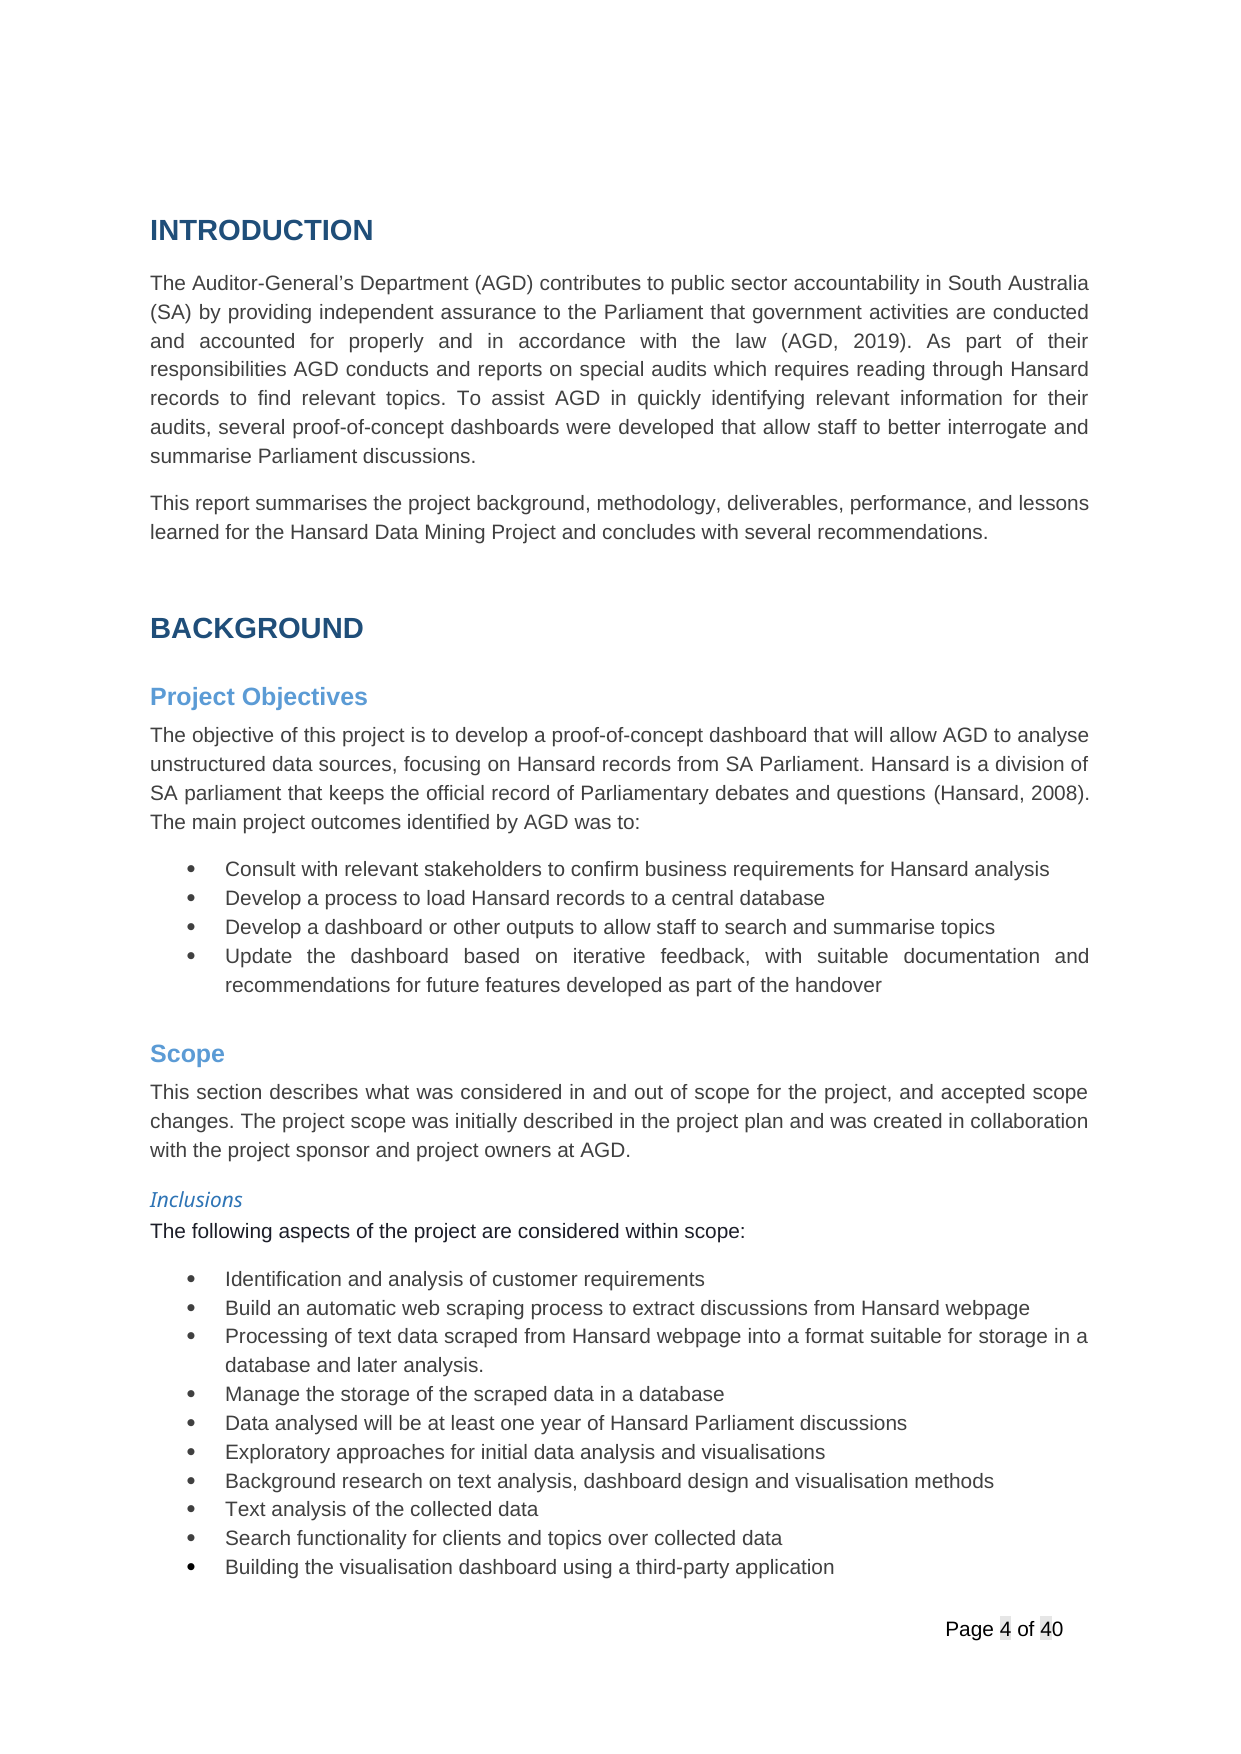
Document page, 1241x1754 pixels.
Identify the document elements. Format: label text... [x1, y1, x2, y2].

subtitle Introduction [150, 212, 1090, 246]
list Update the dashboard based on iterative feedback, with suitable documentation and recommendations for future features developed as part of the handover [187, 944, 1090, 996]
subtitle Background [150, 611, 1090, 644]
list Search functionality for clients and topics over collected data [187, 1526, 1090, 1550]
text The following aspects of the project are considered within scope: [150, 1219, 1090, 1243]
list Background research on text analysis, dashboard design and visualisation methods [187, 1468, 1090, 1492]
list Building the visualisation dashboard using a third-party application [187, 1555, 1090, 1579]
list Build an automatic web scraping process to extract discussions from Hansard webpage [187, 1295, 1090, 1319]
subtitle Scope [150, 1039, 1090, 1067]
text This report summarises the project background, methodology, deliverables, performance, and lessons learned for the Hansard Data Mining Project and concludes with several recommendations. [150, 491, 1090, 544]
list Data analysed will be at least one year of Hansard Parliament discussions [187, 1411, 1090, 1435]
text This section describes what was considered in and out of scope for the project, and accepted scope changes. The project scope was initially described in the project plan and was created in collaboration with the project sponsor and project owners at AGD. [150, 1080, 1090, 1161]
subtitle Project Objectives [150, 682, 1090, 711]
subtitle Inclusions [150, 1185, 1090, 1213]
list Develop a process to load Hansard records to a central database [187, 886, 1090, 910]
list Consult with relevant stakeholders to confirm business requirements for Hansard analysis [187, 857, 1090, 881]
list Processing of text data scraped from Hansard webpage into a format suitable for storage in a database and later analysis. [187, 1324, 1090, 1377]
list Identification and analysis of customer requirements [187, 1267, 1090, 1291]
list Exploratory approaches for initial data analysis and visualisations [187, 1439, 1090, 1464]
text The Auditor-General’s Department (AGD) contributes to public sector accountability in South Australia (SA) by providing independent assurance to the Parliament that government activities are conducted and accounted for properly and in accordance with the law (AGD, 2019). As part of their responsibilities AGD conducts and reports on special audits which requires reading through Hansard records to find relevant topics. To assist AGD in quickly identifying relevant information for their audits, several proof-of-concept dashboards were developed that allow staff to better interrogate and summarise Parliament discussions. [150, 271, 1090, 467]
text The objective of this project is to develop a proof-of-concept dashboard that will allow AGD to analyse unstructured data sources, focusing on Hansard records from SA Parliament. Hansard is a division of SA parliament that keeps the official record of Parliamentary debates and questions (Hansard, 2008). The main project outcomes identified by AGD was to: [150, 723, 1090, 833]
list Text analysis of the collected data [187, 1497, 1090, 1521]
list Manage the storage of the scraped data in a database [187, 1382, 1090, 1406]
list Develop a dashboard or other outputs to allow staff to search and summarise topics [187, 915, 1090, 939]
